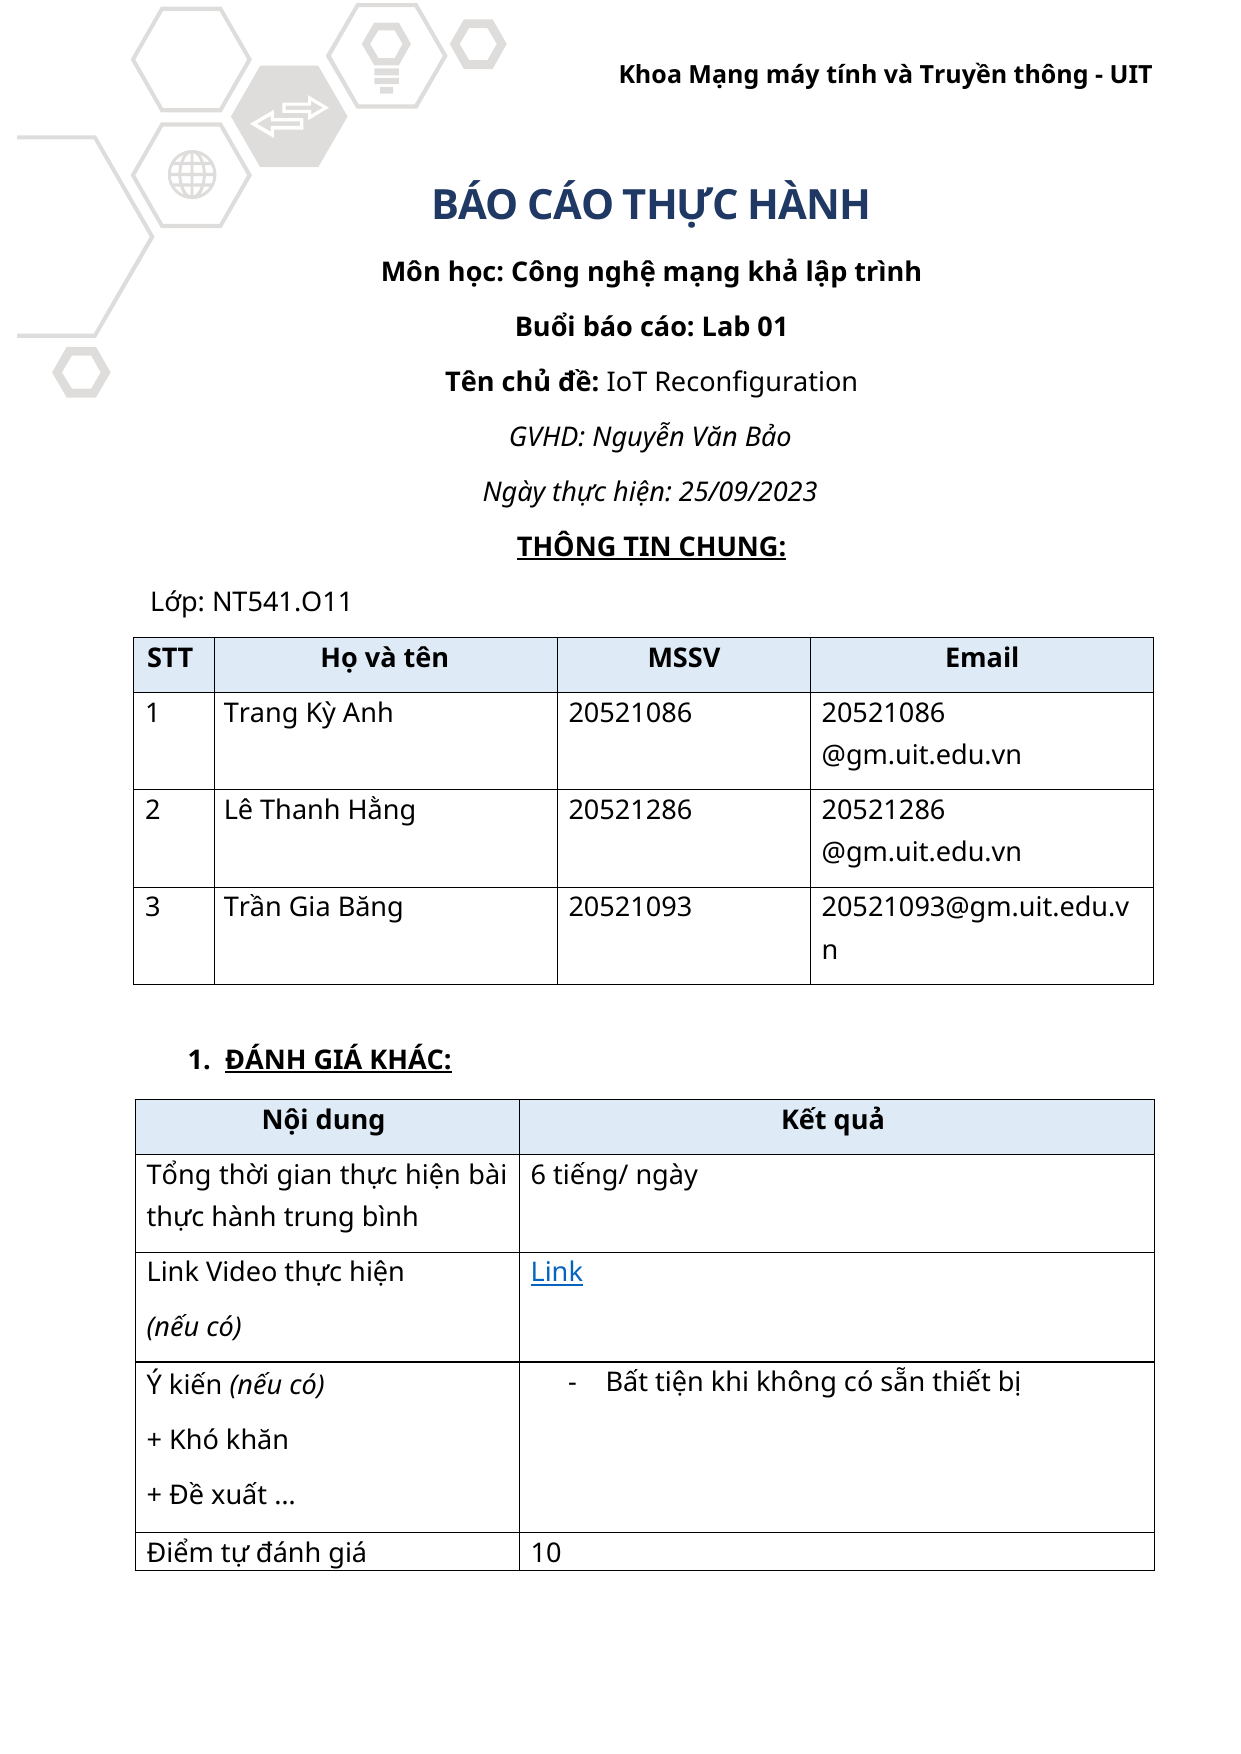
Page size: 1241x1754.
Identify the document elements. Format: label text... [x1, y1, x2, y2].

table_cell Điểm tự đánh giá [136, 1533, 519, 1570]
text Buổi báo cáo: Lab 01 [150, 308, 1153, 344]
table_header MSSV [558, 638, 810, 692]
table_cell 20521286 @gm.uit.edu.vn [811, 790, 1153, 887]
text THÔNG TIN CHUNG: [150, 527, 1153, 564]
table_cell 3 [134, 888, 214, 984]
text Ngày thực hiện: 25/09/2023 [150, 472, 1153, 509]
table_cell 20521286 [558, 790, 810, 887]
table_cell Link [520, 1253, 1154, 1361]
table_cell Lê Thanh Hằng [215, 790, 557, 887]
text Tên chủ đề: IoT Reconfiguration [150, 362, 1153, 399]
table_cell 1 [134, 693, 214, 789]
table_header Email [811, 638, 1153, 692]
table_header Họ và tên [215, 638, 557, 692]
title BÁO CÁO THỰC HÀNH [150, 175, 1153, 232]
table_cell Bất tiện khi không có sẵn thiết bị [520, 1363, 1154, 1532]
table_cell Ý kiến (nếu có) + Khó khăn + Đề xuất … [136, 1363, 519, 1532]
table_cell 6 tiếng/ ngày [520, 1155, 1154, 1252]
list ĐÁNH GIÁ KHÁC: [187, 1040, 1153, 1077]
table_header Nội dung [136, 1100, 519, 1154]
table_cell Trần Gia Băng [215, 888, 557, 984]
table_cell Link Video thực hiện (nếu có) [136, 1253, 519, 1361]
text Lớp: NT541.O11 [150, 582, 1153, 619]
table_cell 20521093 [558, 888, 810, 984]
table_header Kết quả [520, 1100, 1154, 1154]
table_cell 2 [134, 790, 214, 887]
table_cell 20521086 [558, 693, 810, 789]
table_header STT [134, 638, 214, 692]
table_cell 10 [520, 1533, 1154, 1570]
table_cell Trang Kỳ Anh [215, 693, 557, 789]
table_cell Tổng thời gian thực hiện bài thực hành trung bình [136, 1155, 519, 1252]
table_cell 20521086 @gm.uit.edu.vn [811, 693, 1153, 789]
text GVHD: Nguyễn Văn Bảo [150, 417, 1153, 454]
table_cell 20521093@gm.uit.edu.vn [811, 888, 1153, 984]
text Môn học: Công nghệ mạng khả lập trình [150, 253, 1153, 289]
